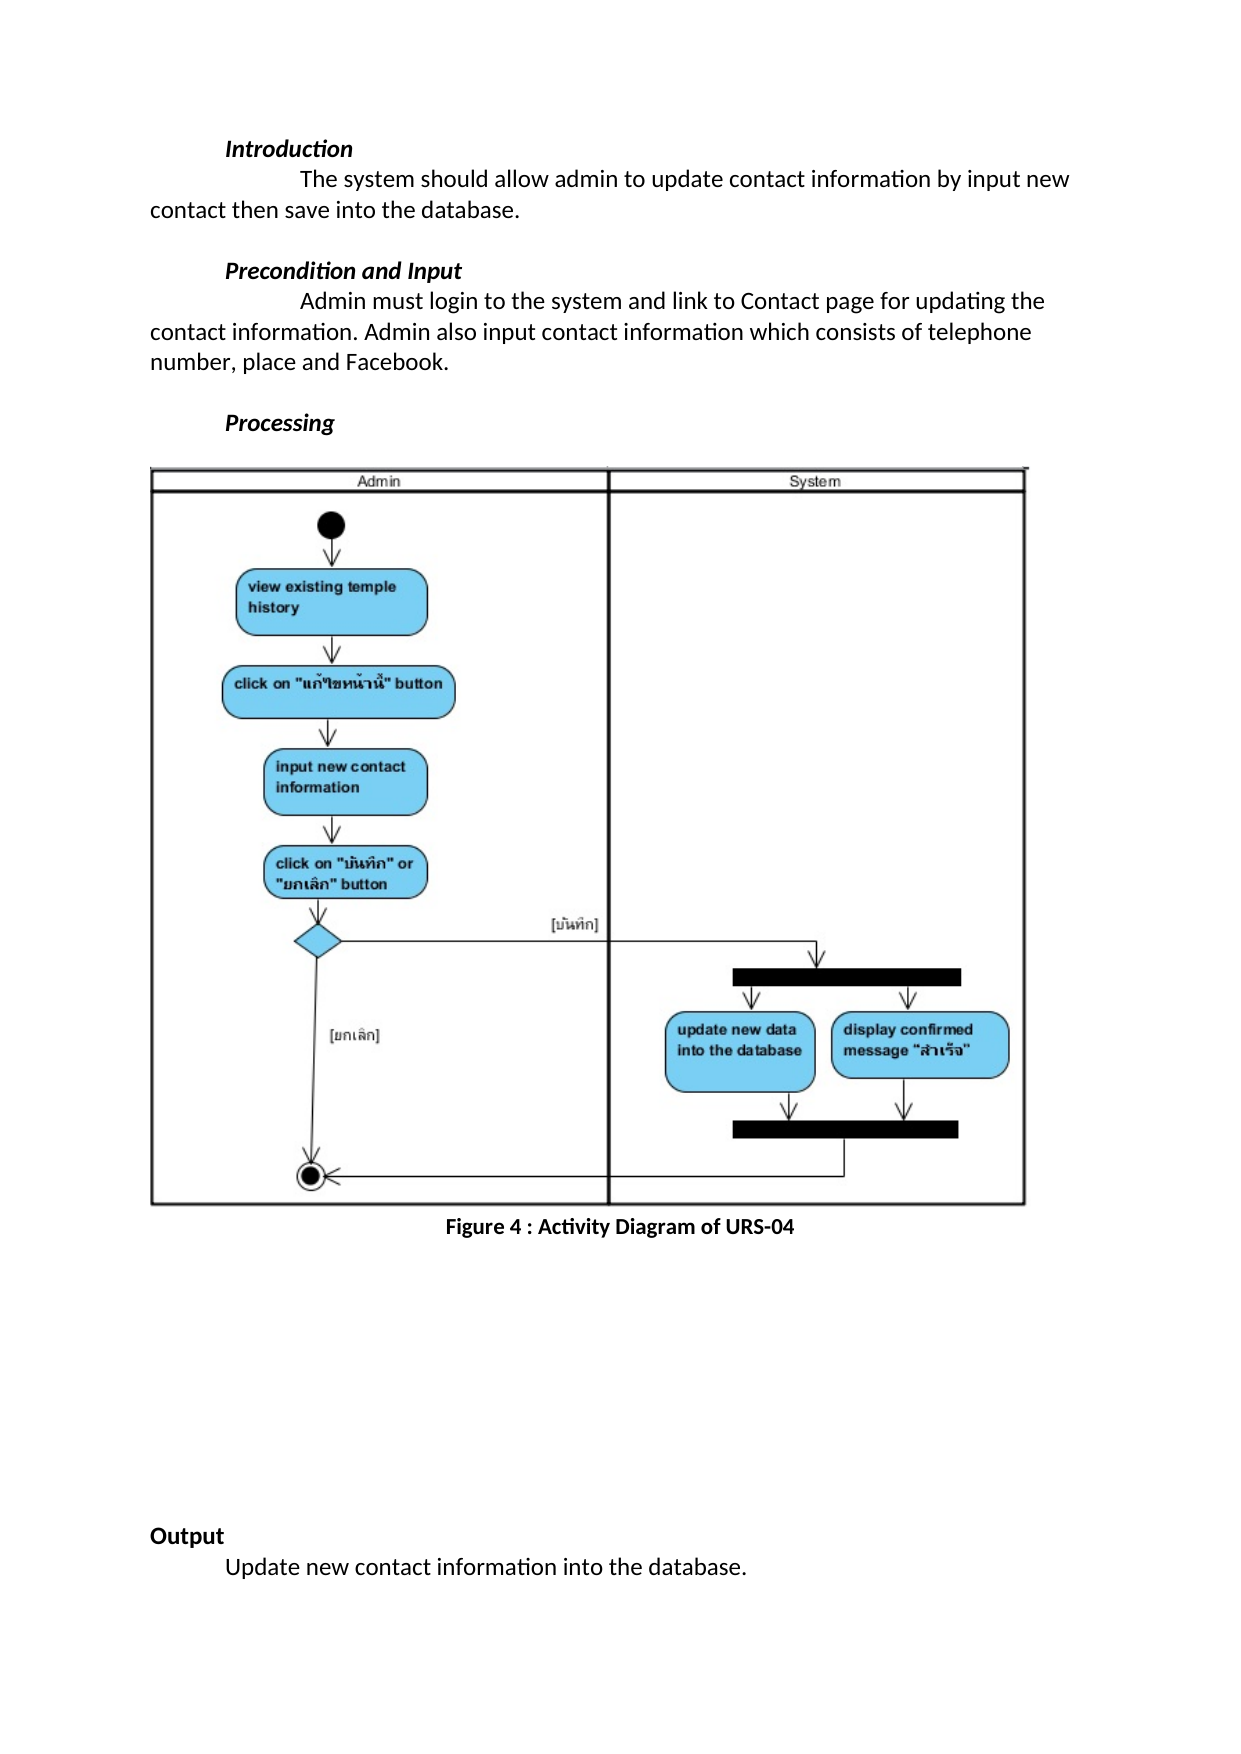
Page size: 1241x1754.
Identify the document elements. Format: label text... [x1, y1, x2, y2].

text Figure 4 : Activity Diagram of URS-04 [150, 1212, 1090, 1240]
text Admin must login to the system and link to Contact page for updating the contact information. Admin also input contact information which consists of telephone number, place and Facebook. [150, 286, 1090, 377]
text Processing [150, 408, 1090, 438]
text Update new contact information into the database. [150, 1551, 1090, 1581]
text Precondition and Input [150, 255, 1090, 286]
text Introduction [150, 133, 1090, 163]
picture [150, 466, 1032, 1212]
text The system should allow admin to update contact information by input new contact then save into the database. [150, 163, 1090, 224]
text Output [150, 1520, 1090, 1551]
